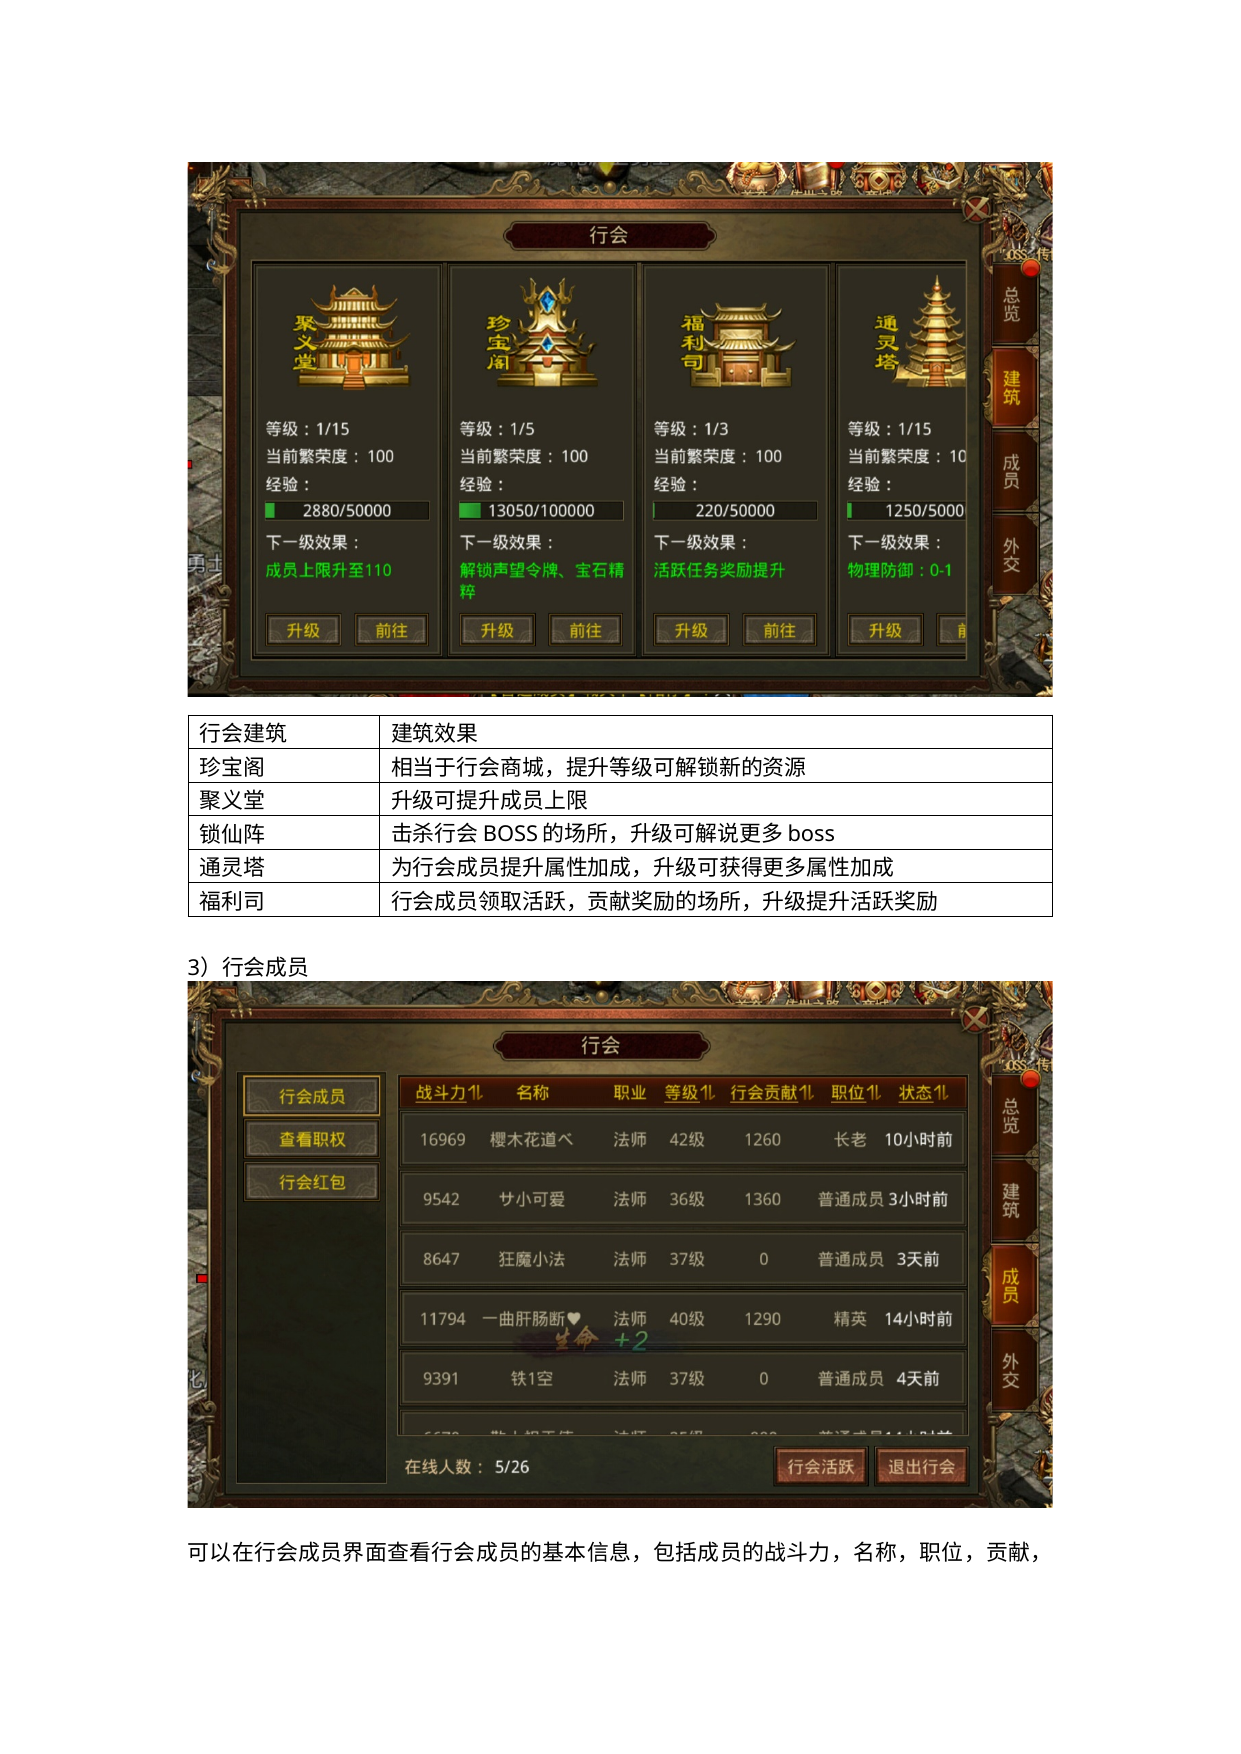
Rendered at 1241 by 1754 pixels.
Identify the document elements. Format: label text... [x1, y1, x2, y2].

table_cell 行会成员领取活跃，贡献奖励的场所，升级提升活跃奖励 [380, 883, 1052, 916]
table_header 建筑效果 [380, 716, 1052, 748]
picture [187, 162, 1053, 697]
table_cell 为行会成员提升属性加成，升级可获得更多属性加成 [380, 850, 1052, 882]
table_cell 珍宝阁 [189, 749, 379, 782]
table_cell 升级可提升成员上限 [380, 783, 1052, 815]
text 3）行会成员 [187, 949, 1053, 981]
table_cell 击杀行会BOSS的场所，升级可解说更多boss [380, 816, 1052, 849]
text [187, 1534, 1053, 1567]
table_cell 聚义堂 [189, 783, 379, 815]
table_header 行会建筑 [189, 716, 379, 748]
table_cell 相当于行会商城，提升等级可解锁新的资源 [380, 749, 1052, 782]
table_cell 福利司 [189, 883, 379, 916]
table_cell 锁仙阵 [189, 816, 379, 849]
picture [187, 981, 1053, 1508]
table_cell 通灵塔 [189, 850, 379, 882]
